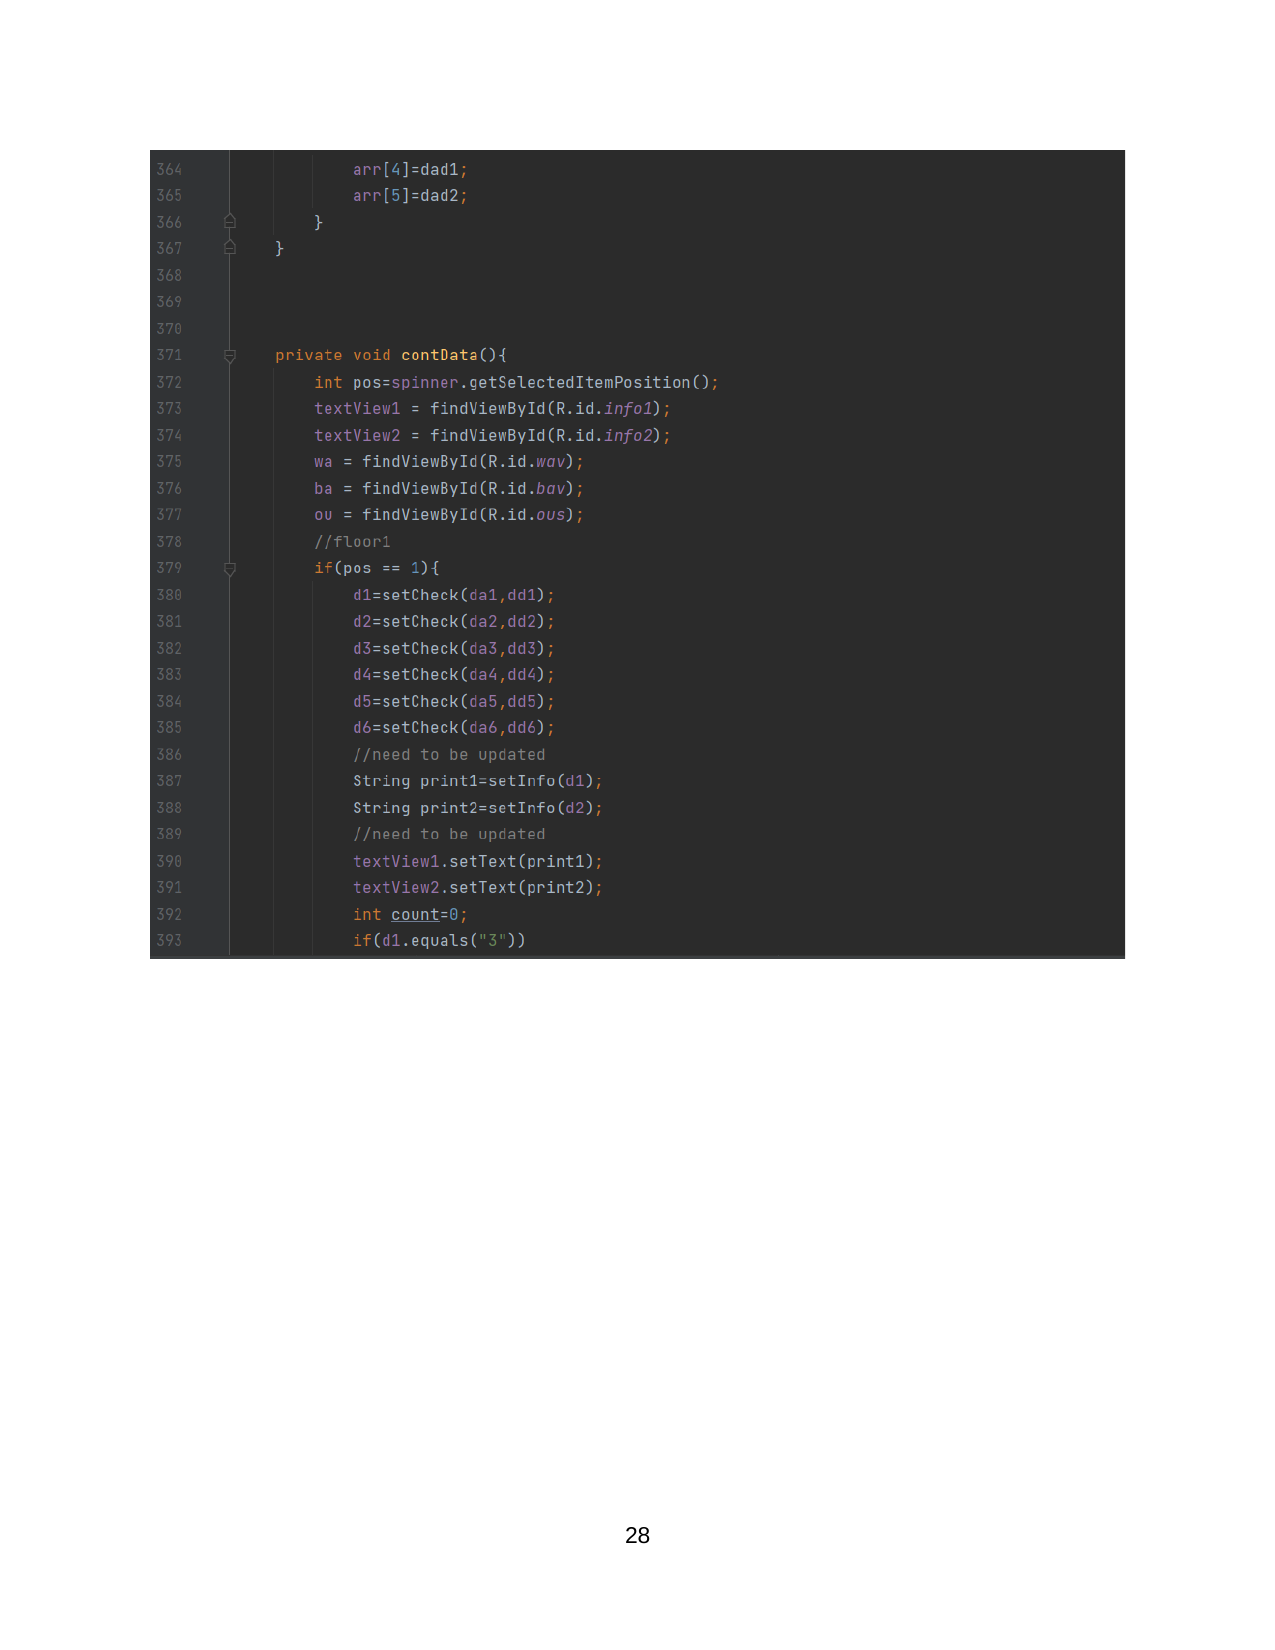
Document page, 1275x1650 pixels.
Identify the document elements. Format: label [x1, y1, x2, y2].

picture [150, 150, 1125, 959]
